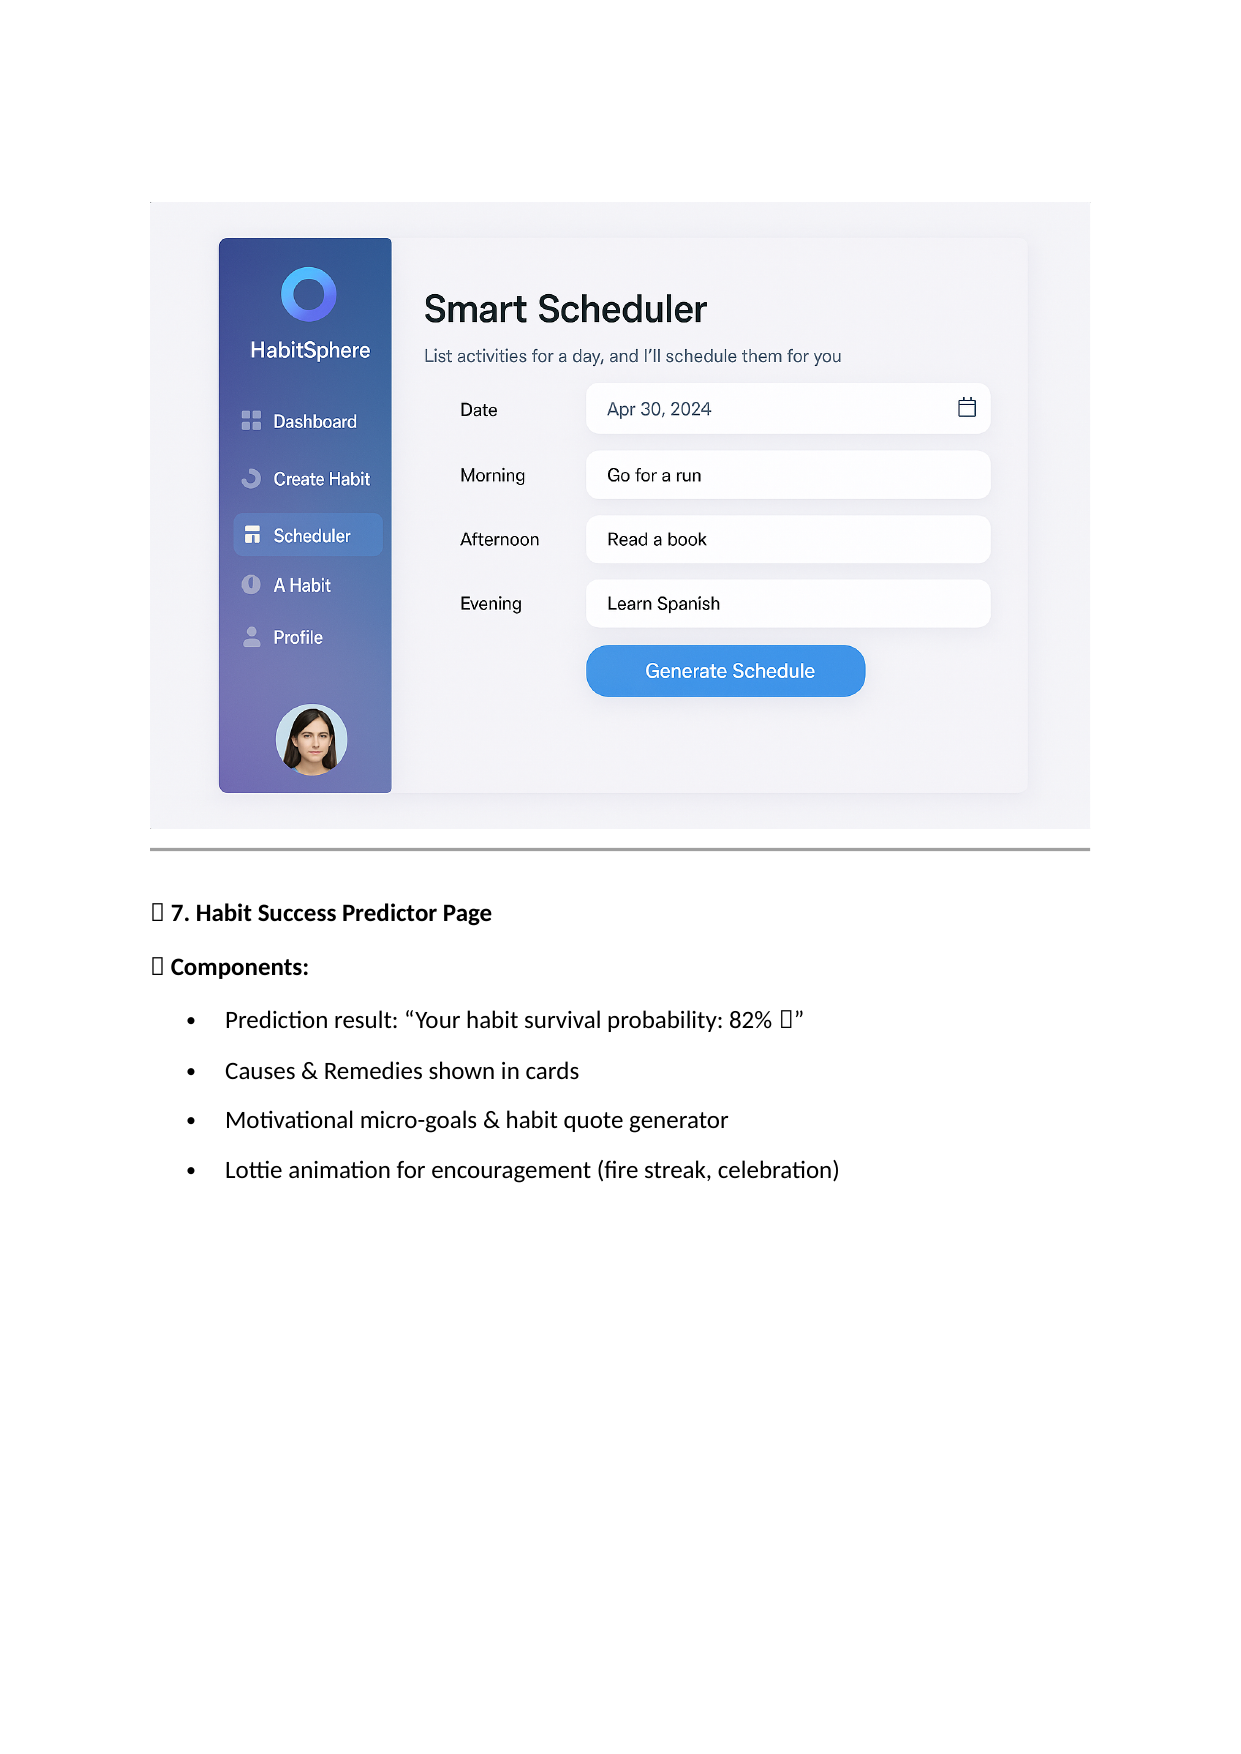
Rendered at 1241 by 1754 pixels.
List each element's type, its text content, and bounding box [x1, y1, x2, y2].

list Causes & Remedies shown in cards [187, 1055, 1090, 1086]
text 🔮 7. Habit Success Predictor Page [150, 895, 1090, 929]
list Lottie animation for encouragement (fire streak, celebration) [187, 1154, 1090, 1185]
text 🧩 Components: [150, 948, 1090, 982]
list Prediction result: “Your habit survival probability: 82% 🌟” [187, 1002, 1090, 1036]
picture [150, 202, 1091, 829]
list Motivational micro-goals & habit quote generator [187, 1105, 1090, 1135]
